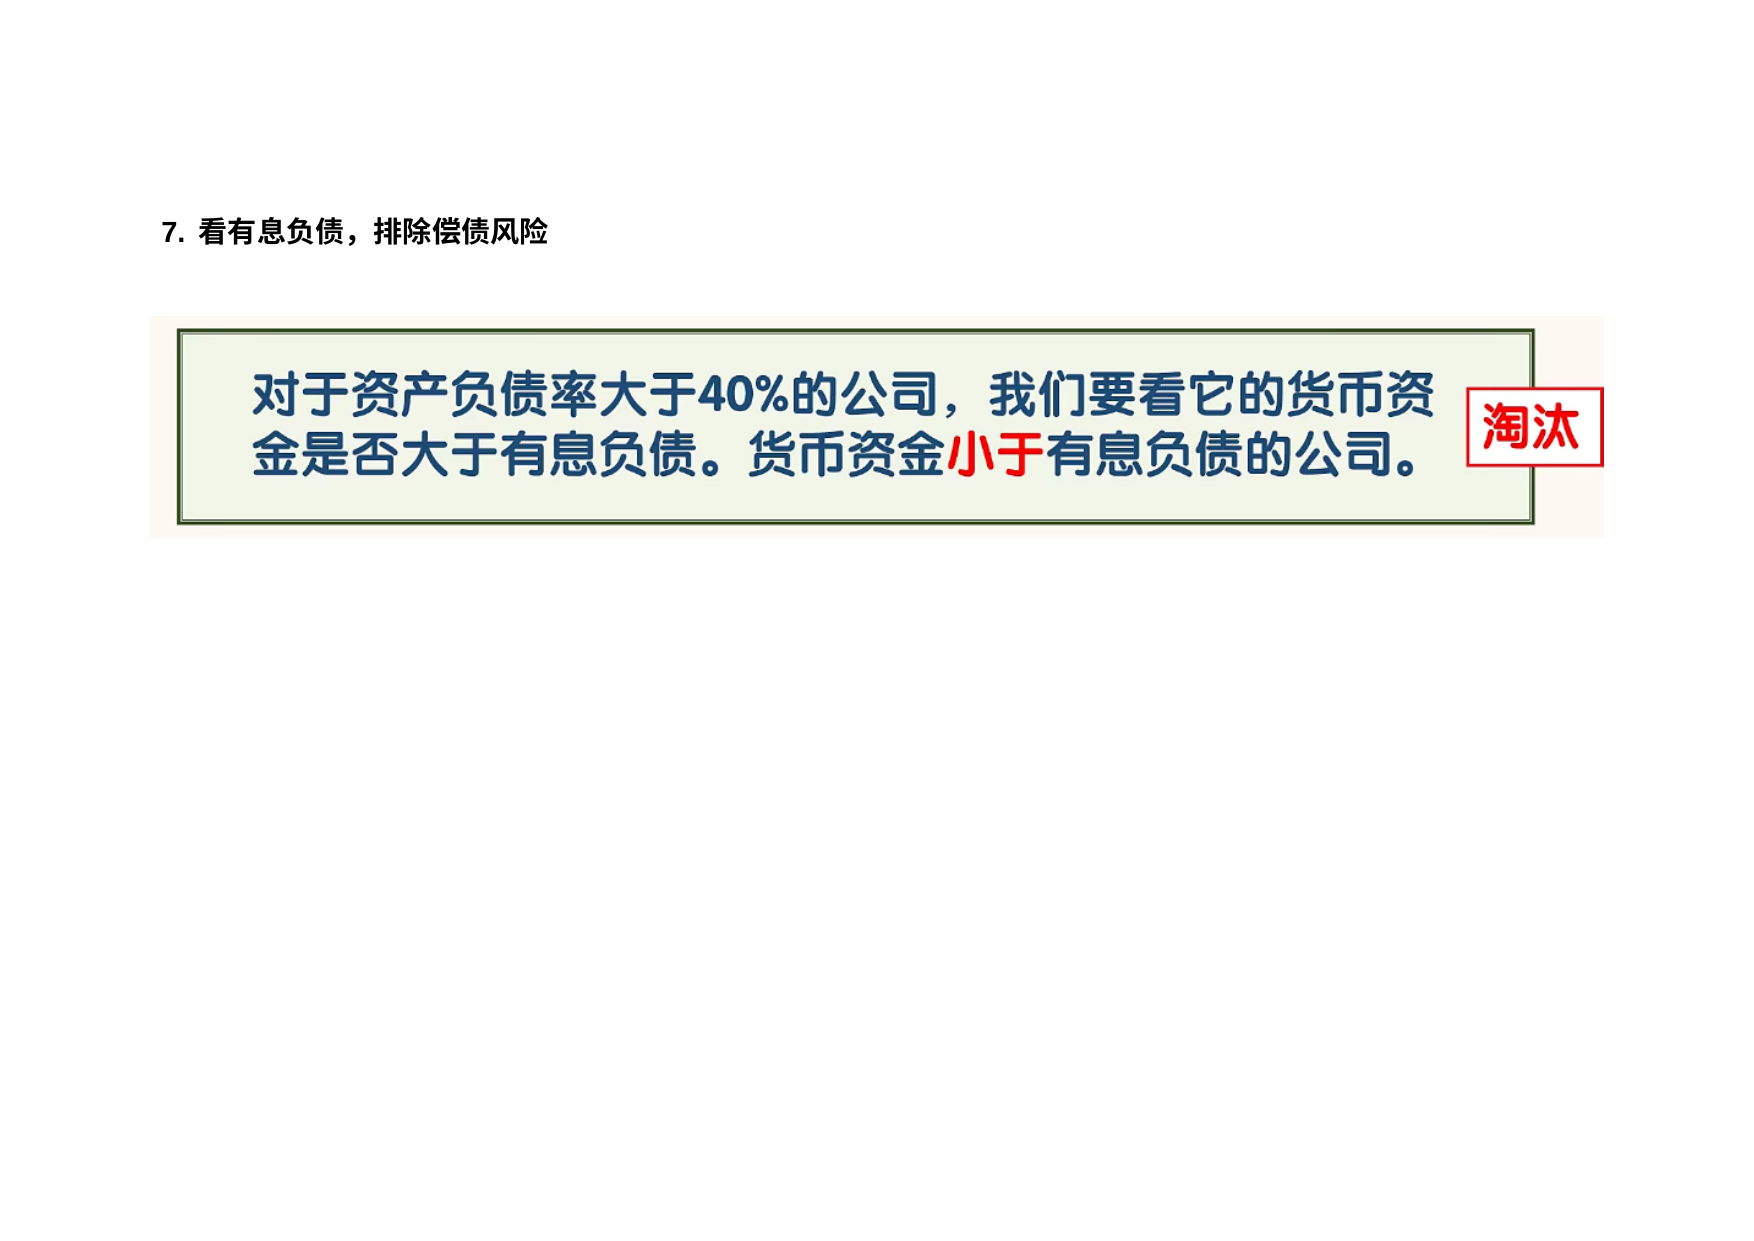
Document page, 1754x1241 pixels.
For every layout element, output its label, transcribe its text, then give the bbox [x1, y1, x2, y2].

subtitle 看有息负债，排除偿债风险 [161, 198, 1604, 263]
picture [150, 316, 1604, 538]
